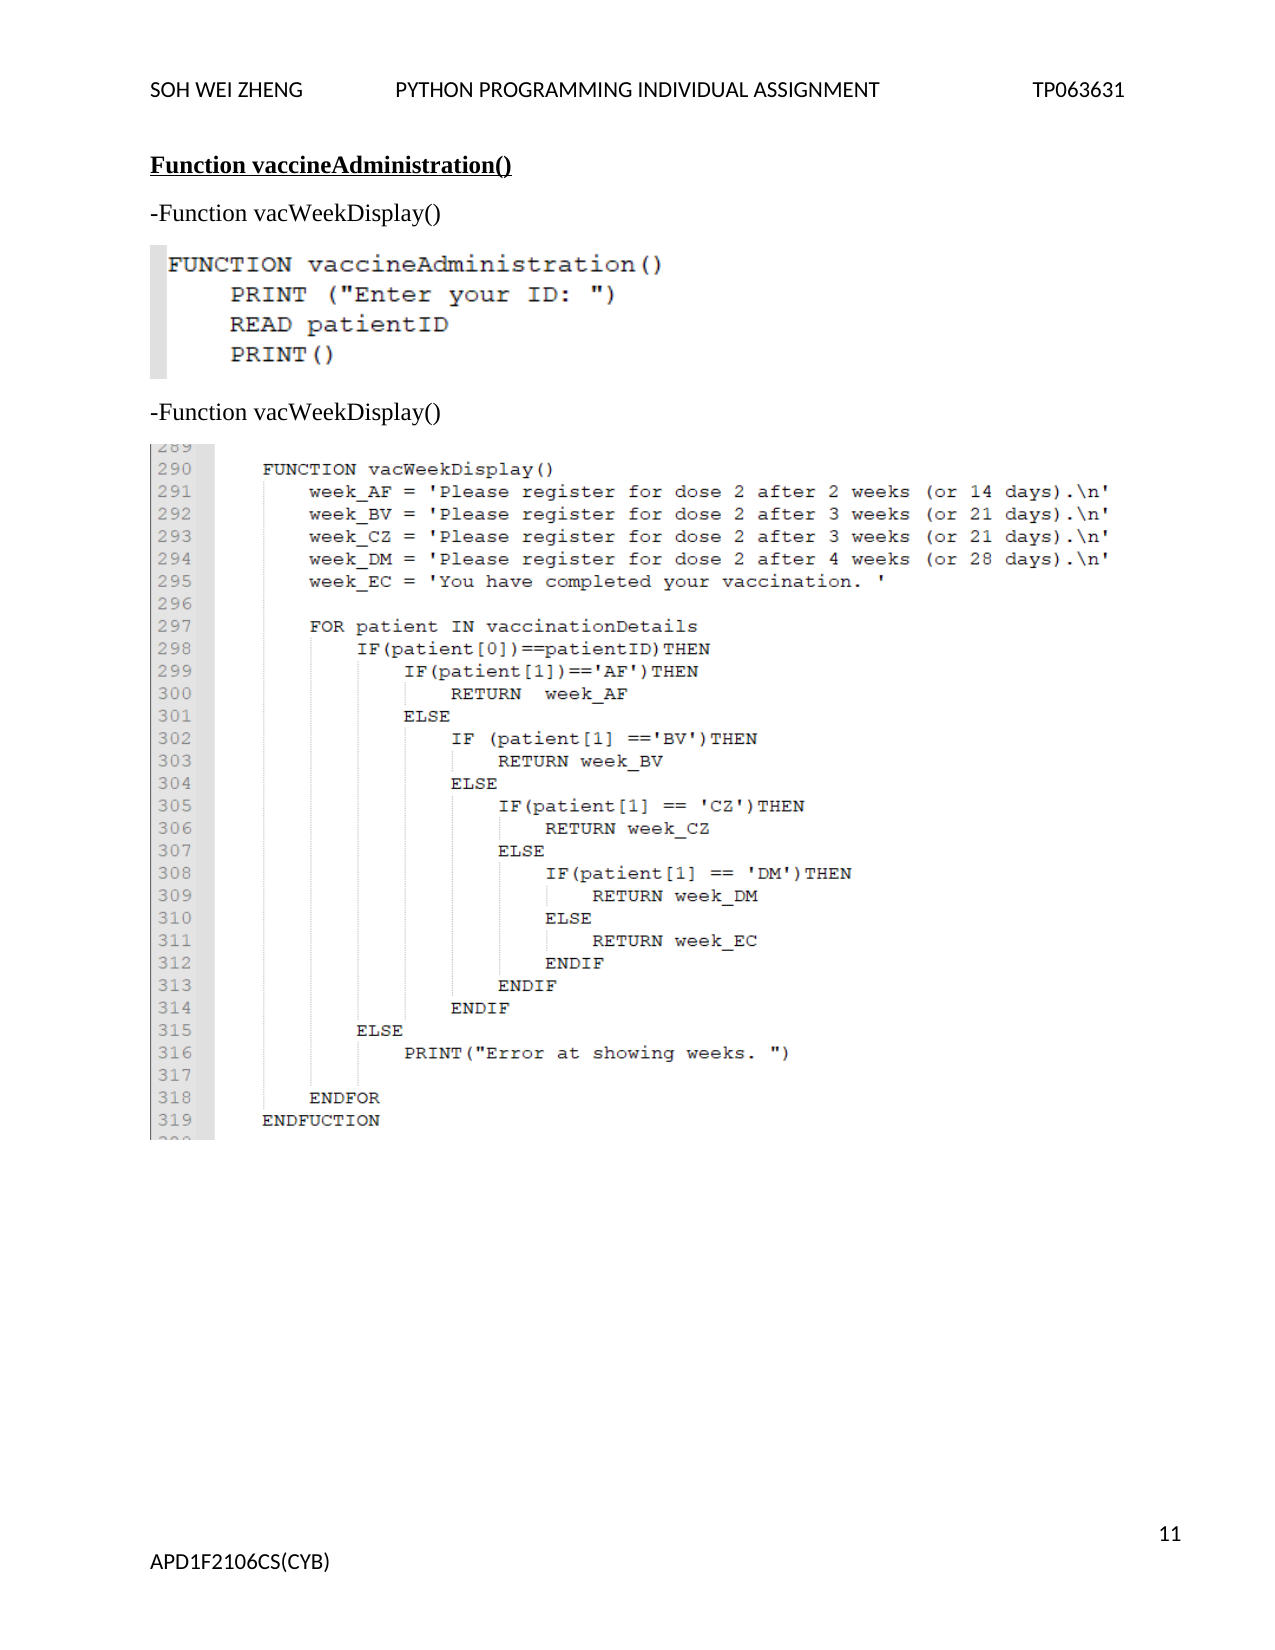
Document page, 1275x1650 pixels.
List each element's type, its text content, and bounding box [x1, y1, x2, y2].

picture [150, 245, 797, 379]
text -Function vacWeekDisplay() [150, 198, 1181, 226]
picture [150, 444, 1136, 1140]
text Function vaccineAdministration() [150, 150, 1181, 179]
text -Function vacWeekDisplay() [150, 397, 1181, 426]
